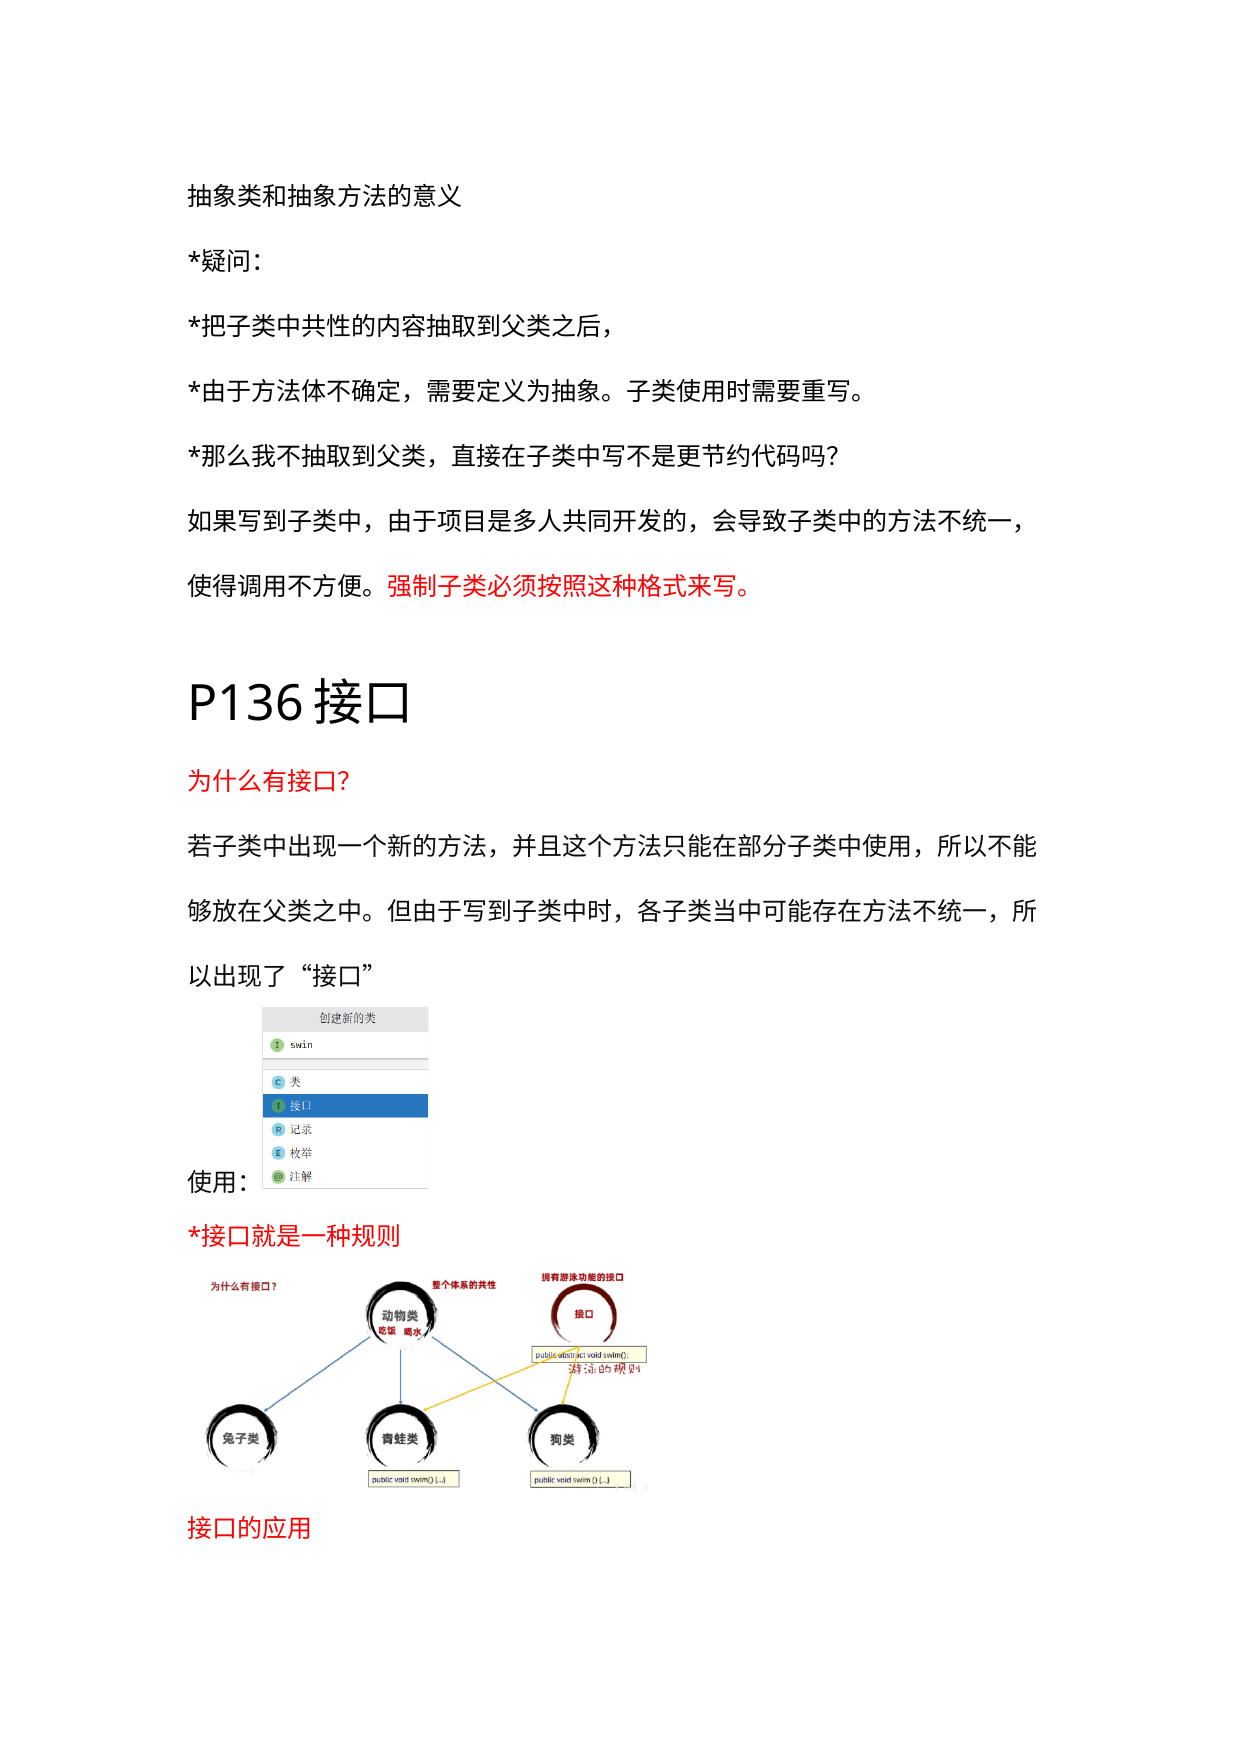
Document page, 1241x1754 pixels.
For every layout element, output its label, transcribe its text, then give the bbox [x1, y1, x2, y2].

picture [187, 1271, 649, 1491]
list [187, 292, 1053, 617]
list 抽象类和抽象方法的意义 [187, 162, 1053, 227]
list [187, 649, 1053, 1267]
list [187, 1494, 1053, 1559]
list *疑问： [187, 227, 1053, 292]
picture [262, 1007, 429, 1189]
